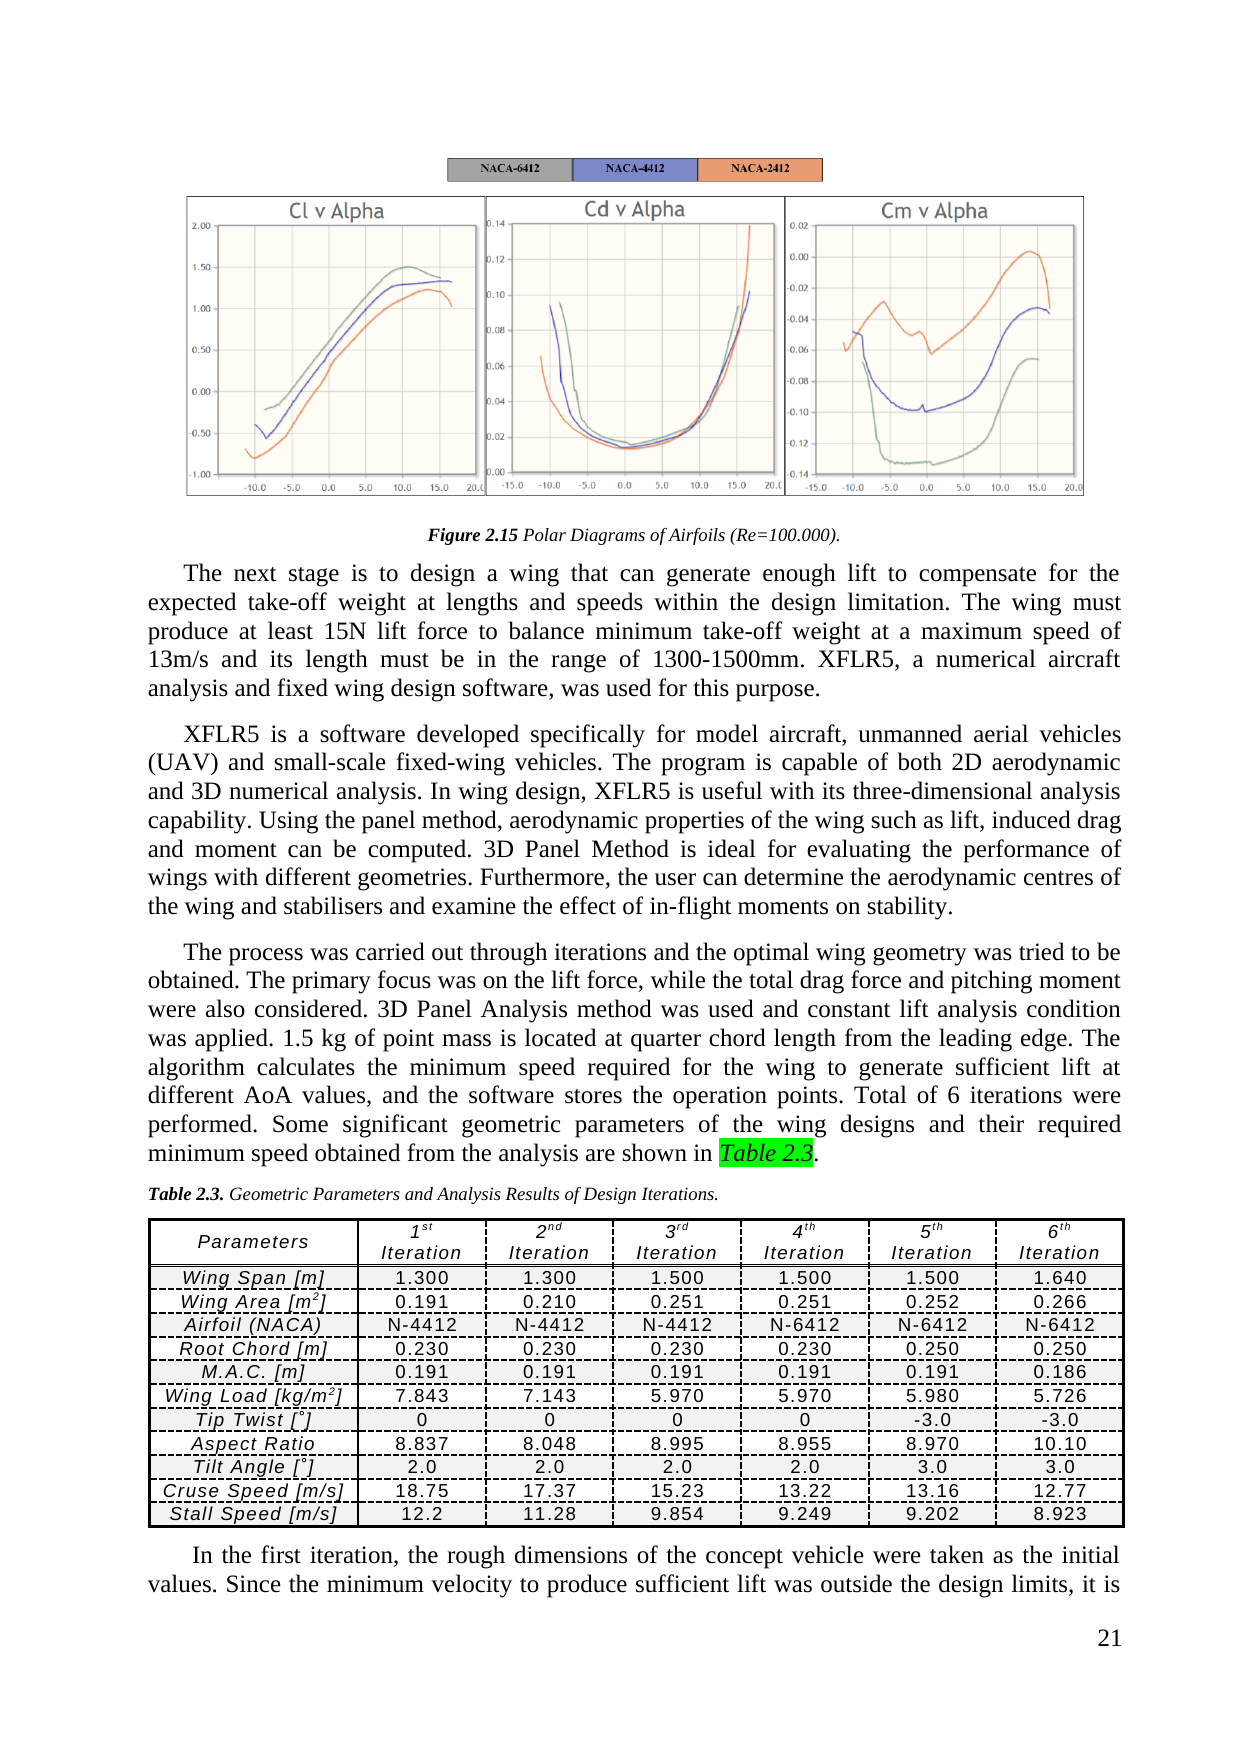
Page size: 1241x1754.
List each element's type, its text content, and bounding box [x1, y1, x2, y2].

table_cell 0.191 [359, 1359, 486, 1383]
table_cell 1.500 [869, 1267, 996, 1288]
table_cell 12.77 [996, 1478, 1122, 1501]
table_cell 13.16 [869, 1478, 996, 1501]
table_cell 0.230 [486, 1336, 613, 1359]
table_cell 0.230 [613, 1336, 741, 1359]
table_cell Cruse Speed [m/s] [151, 1478, 357, 1501]
table_cell Wing Area [m2] [151, 1288, 357, 1312]
table_header 1st Iteration [359, 1221, 486, 1264]
table_cell 9.854 [613, 1501, 741, 1525]
table_cell 9.249 [741, 1501, 868, 1525]
picture [178, 147, 1091, 508]
table_cell N-6412 [869, 1312, 996, 1336]
table_cell 0 [741, 1407, 868, 1430]
table_cell 2.0 [359, 1454, 486, 1477]
table_header 5th Iteration [869, 1221, 996, 1264]
table_cell -3.0 [996, 1407, 1122, 1430]
table_cell 0.191 [741, 1359, 868, 1383]
table_cell 2.0 [741, 1454, 868, 1477]
table_cell N-4412 [486, 1312, 613, 1336]
table_cell 1.500 [613, 1267, 741, 1288]
table_cell 5.970 [741, 1383, 868, 1407]
table_cell 0.191 [869, 1359, 996, 1383]
text XFLR5 is a software developed specifically for model aircraft, unmanned aerial vehicles (UAV) and small-scale fixed-wing vehicles. The program is capable of both 2D aerodynamic and 3D numerical analysis. In wing design, XFLR5 is useful with its three-dimensional analysis capability. Using the panel method, aerodynamic properties of the wing such as lift, induced drag and moment can be computed. 3D Panel Method is ideal for evaluating the performance of wings with different geometries. Furthermore, the user can determine the aerodynamic centres of the wing and stabilisers and examine the effect of in-flight moments on stability. [148, 719, 1122, 920]
table_header Parameters [151, 1221, 357, 1264]
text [148, 1540, 1122, 1598]
table_cell 2.0 [613, 1454, 741, 1477]
table_cell 0.210 [486, 1288, 613, 1312]
table_cell N-4412 [359, 1312, 486, 1336]
table_cell 11.28 [486, 1501, 613, 1525]
table_cell M.A.C. [m] [151, 1359, 357, 1383]
table_cell 18.75 [359, 1478, 486, 1501]
table_cell 0.186 [996, 1359, 1122, 1383]
table_cell 8.048 [486, 1430, 613, 1454]
table_cell 1.640 [996, 1267, 1122, 1288]
table_cell 13.22 [741, 1478, 868, 1501]
table_cell -3.0 [869, 1407, 996, 1430]
table_cell Tilt Angle [˚] [151, 1454, 357, 1477]
table_cell Stall Speed [m/s] [151, 1501, 357, 1525]
table_cell 0.251 [741, 1288, 868, 1312]
table_cell 0 [359, 1407, 486, 1430]
table_cell 8.970 [869, 1430, 996, 1454]
table_cell N-6412 [741, 1312, 868, 1336]
table_cell 5.970 [613, 1383, 741, 1407]
table_cell 15.23 [613, 1478, 741, 1501]
table_cell 0.191 [613, 1359, 741, 1383]
table_cell Airfoil (NACA) [151, 1312, 357, 1336]
table_cell Wing Load [kg/m2] [151, 1383, 357, 1407]
text Table 2.3. Geometric Parameters and Analysis Results of Design Iterations. [148, 1183, 1122, 1205]
table_cell 3.0 [996, 1454, 1122, 1477]
table_header 3rd Iteration [613, 1221, 741, 1264]
table_cell 8.837 [359, 1430, 486, 1454]
table_cell 1.300 [359, 1267, 486, 1288]
table_cell 0.230 [741, 1336, 868, 1359]
table_header 4th Iteration [741, 1221, 868, 1264]
table_cell 8.955 [741, 1430, 868, 1454]
table_cell 0.191 [486, 1359, 613, 1383]
table_cell 8.995 [613, 1430, 741, 1454]
table_cell 0 [486, 1407, 613, 1430]
table_header 6th Iteration [996, 1221, 1122, 1264]
table_cell 0.266 [996, 1288, 1122, 1312]
table_cell 9.202 [869, 1501, 996, 1525]
table_cell 7.143 [486, 1383, 613, 1407]
table_cell 5.726 [996, 1383, 1122, 1407]
table_cell 0.230 [359, 1336, 486, 1359]
table_cell 5.980 [869, 1383, 996, 1407]
table_cell 0.251 [613, 1288, 741, 1312]
table_cell Root Chord [m] [151, 1336, 357, 1359]
table_cell 0.250 [996, 1336, 1122, 1359]
table_cell 7.843 [359, 1383, 486, 1407]
table_cell N-4412 [613, 1312, 741, 1336]
table_cell Wing Span [m] [151, 1267, 357, 1288]
table_cell Aspect Ratio [151, 1430, 357, 1454]
table_cell N-6412 [996, 1312, 1122, 1336]
table_cell Tip Twist [˚] [151, 1407, 357, 1430]
table_cell 8.923 [996, 1501, 1122, 1525]
table_cell 0.191 [359, 1288, 486, 1312]
table_cell 0.252 [869, 1288, 996, 1312]
table_cell 3.0 [869, 1454, 996, 1477]
table_cell 12.2 [359, 1501, 486, 1525]
text The next stage is to design a wing that can generate enough lift to compensate for the expected take-off weight at lengths and speeds within the design limitation. The wing must produce at least 15N lift force to balance minimum take-off weight at a maximum speed of 13m/s and its length must be in the range of 1300-1500mm. XFLR5, a numerical aircraft analysis and fixed wing design software, was used for this purpose. [148, 558, 1122, 702]
table_cell 1.500 [741, 1267, 868, 1288]
table_cell 1.300 [486, 1267, 613, 1288]
table_cell 17.37 [486, 1478, 613, 1501]
table_cell 0 [613, 1407, 741, 1430]
table_cell 10.10 [996, 1430, 1122, 1454]
table_cell 2.0 [486, 1454, 613, 1477]
table_header 2nd Iteration [486, 1221, 613, 1264]
text The process was carried out through iterations and the optimal wing geometry was tried to be obtained. The primary focus was on the lift force, while the total drag force and pitching moment were also considered. 3D Panel Analysis method was used and constant lift analysis condition was applied. 1.5 kg of point mass is located at quarter chord length from the leading edge. The algorithm calculates the minimum speed required for the wing to generate sufficient lift at different AoA values, and the software stores the operation points. Total of 6 iterations were performed. Some significant geometric parameters of the wing designs and their required minimum speed obtained from the analysis are shown in Table 2.2. [148, 937, 1122, 1167]
table_cell 0.250 [869, 1336, 996, 1359]
